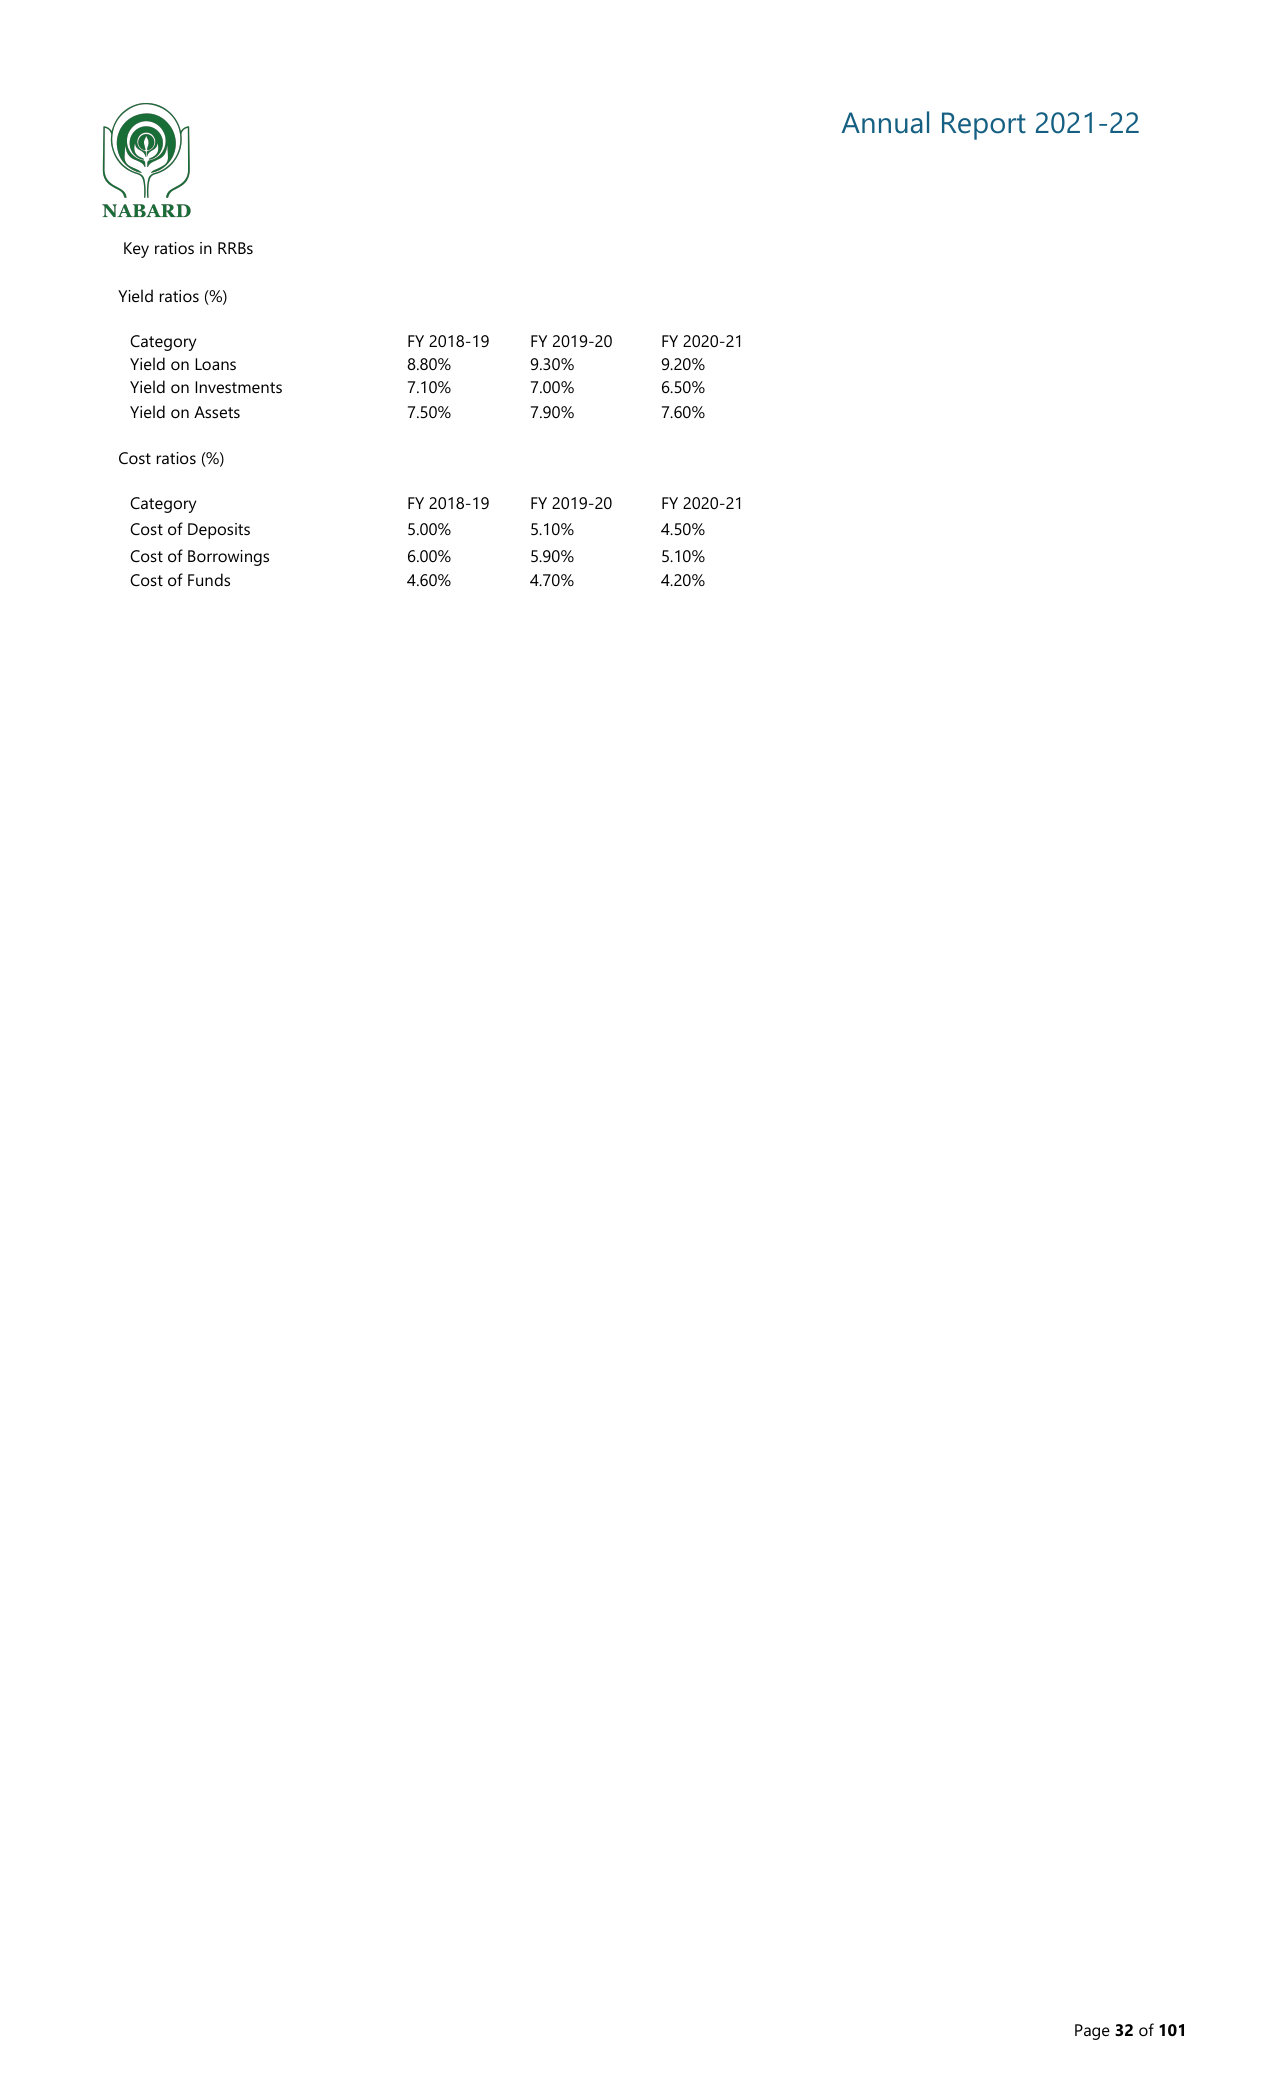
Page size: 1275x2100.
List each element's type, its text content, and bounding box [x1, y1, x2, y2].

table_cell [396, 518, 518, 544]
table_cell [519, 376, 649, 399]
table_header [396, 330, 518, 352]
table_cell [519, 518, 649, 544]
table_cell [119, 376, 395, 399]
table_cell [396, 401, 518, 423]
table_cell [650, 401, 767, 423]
text Yield ratios (%) [118, 284, 1187, 306]
text Key ratios in RRBs [118, 237, 1187, 259]
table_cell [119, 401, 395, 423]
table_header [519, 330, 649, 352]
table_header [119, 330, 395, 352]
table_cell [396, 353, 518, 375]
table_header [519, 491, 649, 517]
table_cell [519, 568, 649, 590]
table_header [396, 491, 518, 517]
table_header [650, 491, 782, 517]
picture [99, 101, 194, 219]
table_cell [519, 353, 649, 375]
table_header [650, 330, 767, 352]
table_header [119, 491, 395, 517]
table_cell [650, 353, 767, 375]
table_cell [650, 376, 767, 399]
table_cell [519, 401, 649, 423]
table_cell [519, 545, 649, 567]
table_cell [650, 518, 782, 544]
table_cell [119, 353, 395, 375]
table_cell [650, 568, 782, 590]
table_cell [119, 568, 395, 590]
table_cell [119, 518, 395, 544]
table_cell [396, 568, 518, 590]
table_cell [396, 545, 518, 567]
text Cost ratios (%) [118, 446, 1187, 468]
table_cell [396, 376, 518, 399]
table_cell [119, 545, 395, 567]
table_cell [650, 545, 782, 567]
